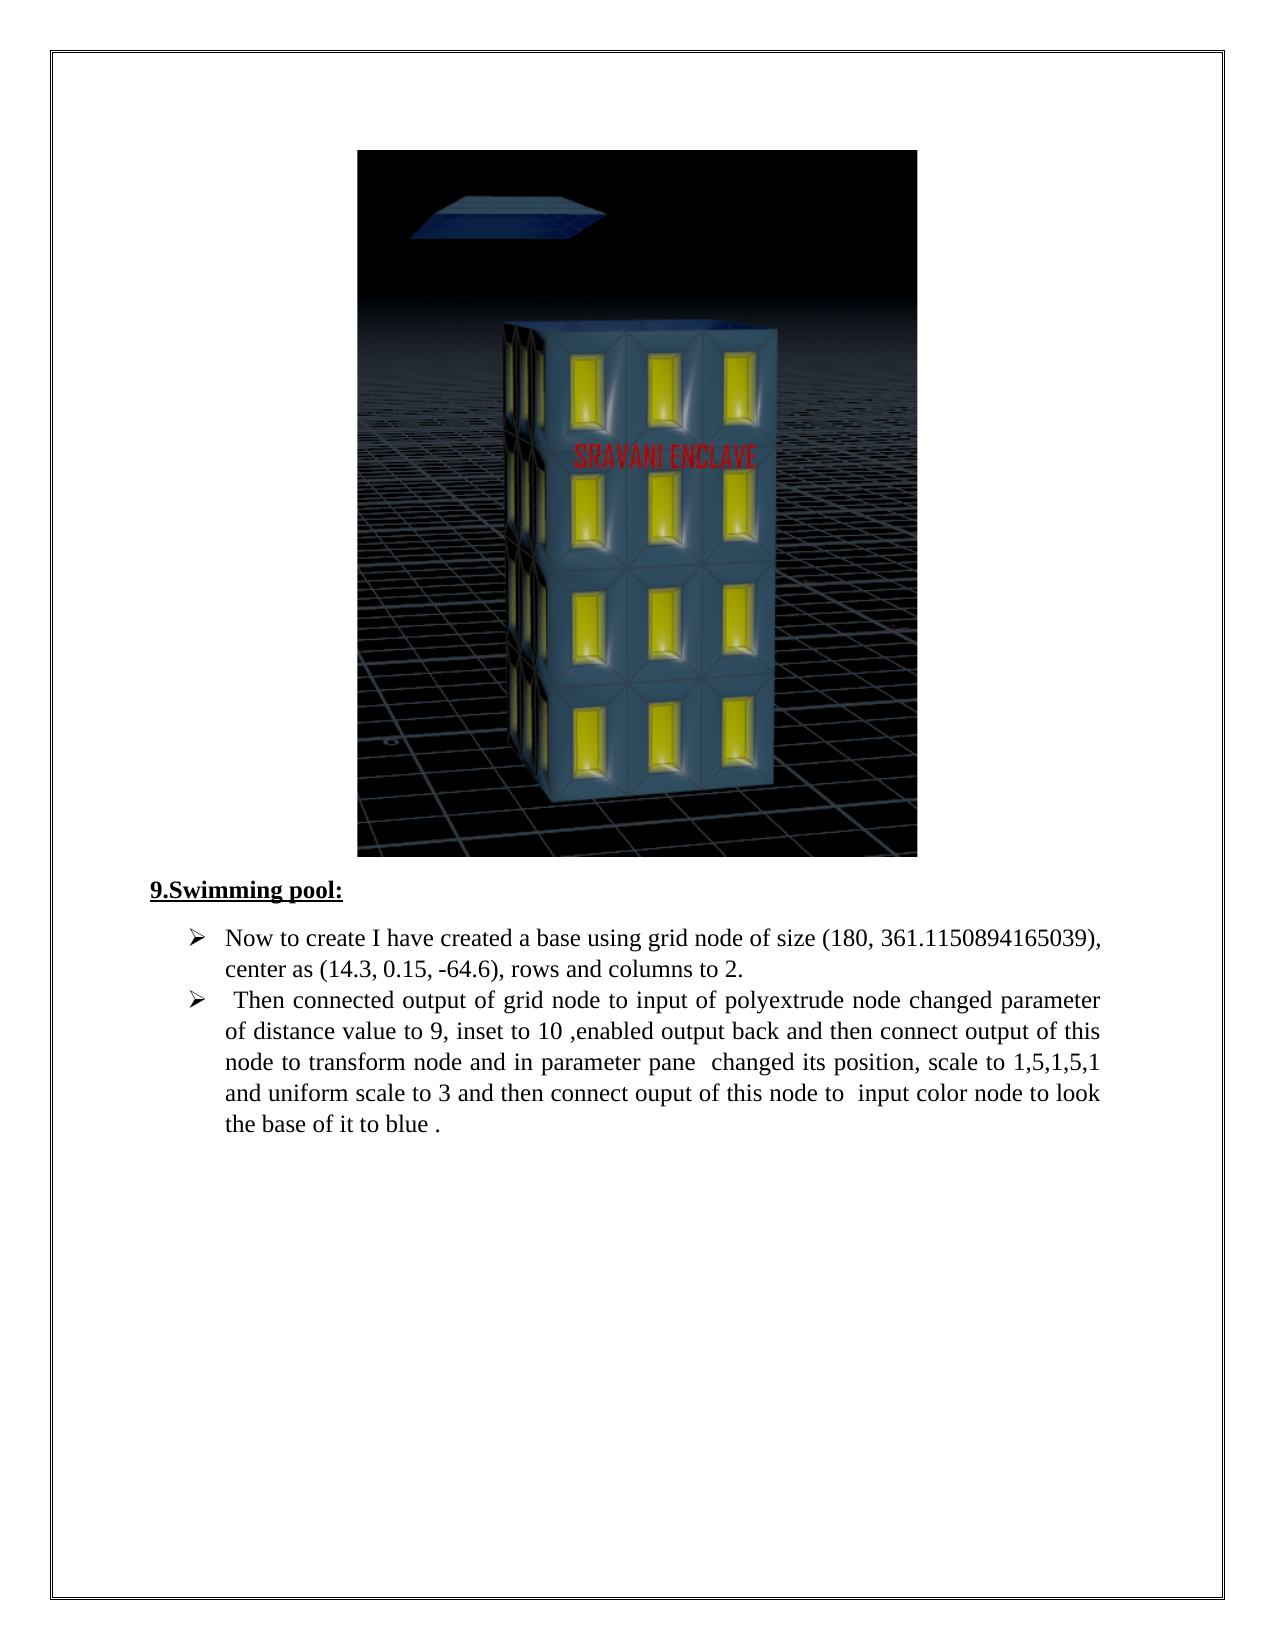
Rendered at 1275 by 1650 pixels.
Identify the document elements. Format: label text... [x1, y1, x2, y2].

picture [357, 150, 918, 857]
list Then connected output of grid node to input of polyextrude node changed parameter of distance value to 9, inset to 10 ,enabled output back and then connect output of this node to transform node and in parameter pane changed its position, scale to 1,5,1,5,1 and uniform scale to 3 and then connect ouput of this node to input color node to look the base of it to blue . [187, 985, 1101, 1138]
list Now to create I have created a base using grid node of size (180, 361.1150894165039), center as (14.3, 0.15, -64.6), rows and columns to 2. [187, 923, 1101, 983]
text 9.Swimming pool: [150, 875, 1125, 904]
